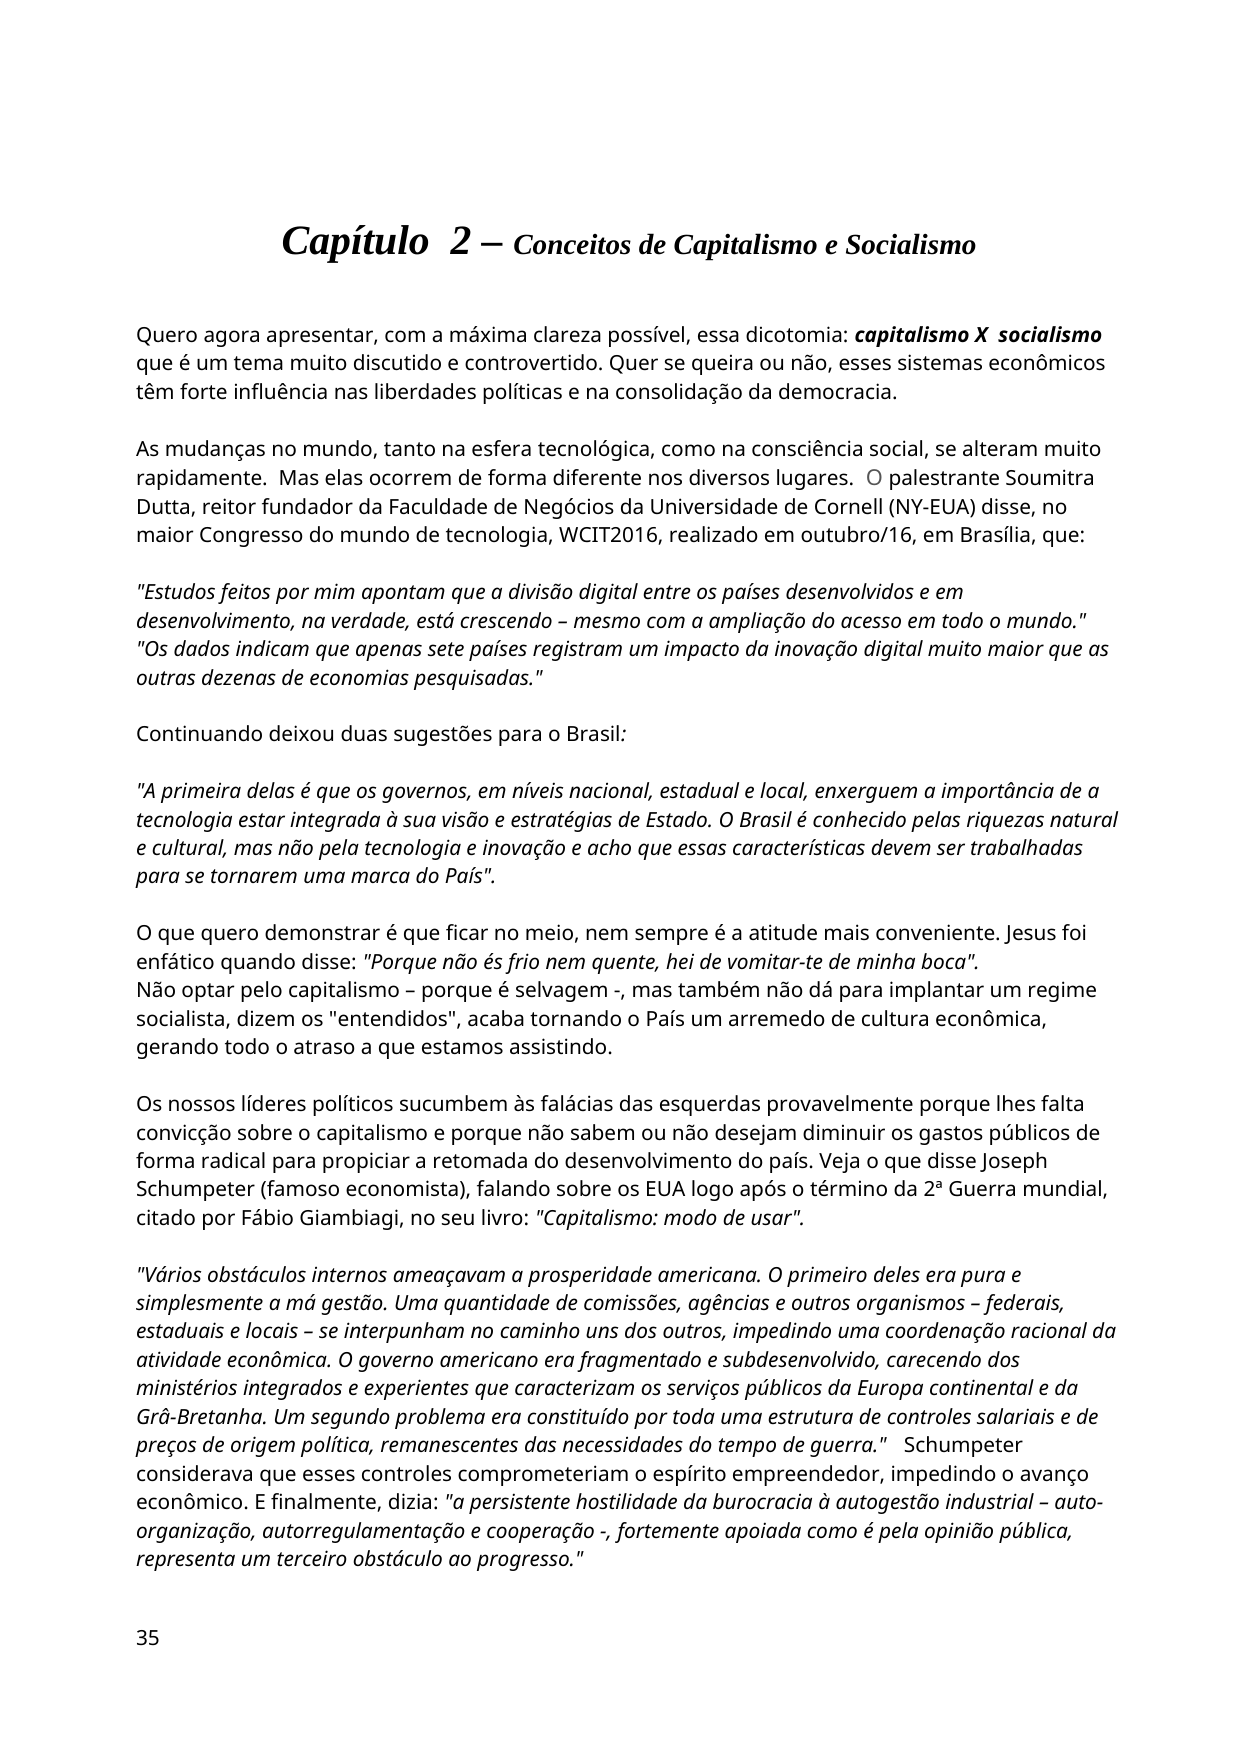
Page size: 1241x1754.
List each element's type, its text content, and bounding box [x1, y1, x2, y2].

text Não optar pelo capitalismo – porque é selvagem -, mas também não dá para implantar um regime socialista, dizem os "entendidos", acaba tornando o País um arremedo de cultura econômica, gerando todo o atraso a que estamos assistindo. [136, 975, 1122, 1061]
text "Os dados indicam que apenas sete países registram um impacto da inovação digital muito maior que as outras dezenas de economias pesquisadas." [136, 634, 1122, 691]
text Continuando deixou duas sugestões para o Brasil: [136, 719, 1122, 748]
text "Estudos feitos por mim apontam que a divisão digital entre os países desenvolvidos e em desenvolvimento, na verdade, está crescendo – mesmo com a ampliação do acesso em todo o mundo." [136, 577, 1122, 634]
text Capítulo 2 – Conceitos de Capitalismo e Socialismo [136, 215, 1122, 263]
text Os nossos líderes políticos sucumbem às falácias das esquerdas provavelmente porque lhes falta convicção sobre o capitalismo e porque não sabem ou não desejam diminuir os gastos públicos de forma radical para propiciar a retomada do desenvolvimento do país. Veja o que disse Joseph Schumpeter (famoso economista), falando sobre os EUA logo após o término da 2ª Guerra mundial, citado por Fábio Giambiagi, no seu livro: "Capitalismo: modo de usar". [136, 1089, 1122, 1231]
text As mudanças no mundo, tanto na esfera tecnológica, como na consciência social, se alteram muito rapidamente. Mas elas ocorrem de forma diferente nos diversos lugares. O palestrante Soumitra Dutta, reitor fundador da Faculdade de Negócios da Universidade de Cornell (NY-EUA) disse, no maior Congresso do mundo de tecnologia, WCIT2016, realizado em outubro/16, em Brasília, que: [136, 434, 1122, 549]
text Quero agora apresentar, com a máxima clareza possível, essa dicotomia: capitalismo X socialismo que é um tema muito discutido e controvertido. Quer se queira ou não, esses sistemas econômicos têm forte influência nas liberdades políticas e na consolidação da democracia. [136, 320, 1122, 405]
text "Vários obstáculos internos ameaçavam a prosperidade americana. O primeiro deles era pura e simplesmente a má gestão. Uma quantidade de comissões, agências e outros organismos – federais, estaduais e locais – se interpunham no caminho uns dos outros, impedindo uma coordenação racional da atividade econômica. O governo americano era fragmentado e subdesenvolvido, carecendo dos ministérios integrados e experientes que caracterizam os serviços públicos da Europa continental e da Grâ-Bretanha. Um segundo problema era constituído por toda uma estrutura de controles salariais e de preços de origem política, remanescentes das necessidades do tempo de guerra." Schumpeter considerava que esses controles comprometeriam o espírito empreendedor, impedindo o avanço econômico. E finalmente, dizia: "a persistente hostilidade da burocracia à autogestão industrial – auto-organização, autorregulamentação e cooperação -, fortemente apoiada como é pela opinião pública, representa um terceiro obstáculo ao progresso." [136, 1260, 1122, 1573]
text O que quero demonstrar é que ficar no meio, nem sempre é a atitude mais conveniente. Jesus foi enfático quando disse: "Porque não és frio nem quente, hei de vomitar-te de minha boca". [136, 918, 1122, 975]
text "A primeira delas é que os governos, em níveis nacional, estadual e local, enxerguem a importância de a tecnologia estar integrada à sua visão e estratégias de Estado. O Brasil é conhecido pelas riquezas natural e cultural, mas não pela tecnologia e inovação e acho que essas características devem ser trabalhadas para se tornarem uma marca do País". [136, 776, 1122, 890]
